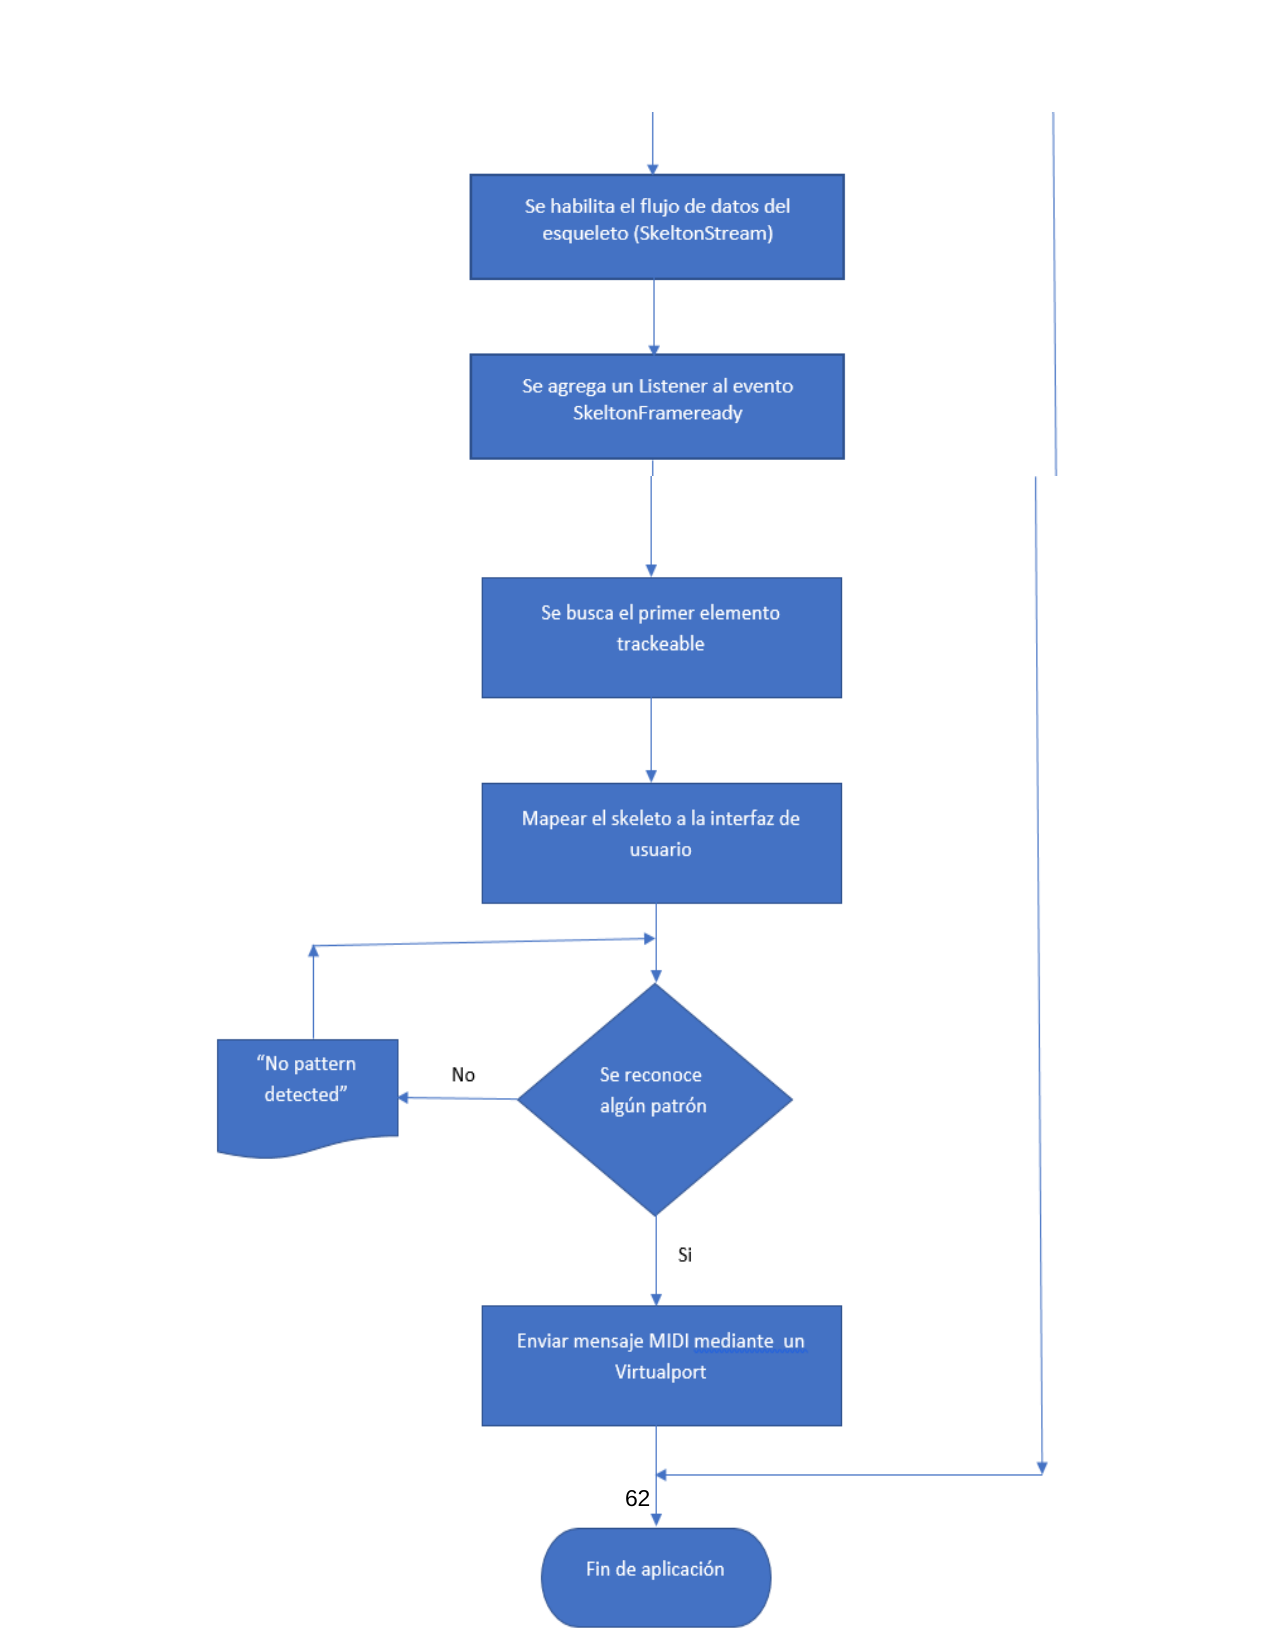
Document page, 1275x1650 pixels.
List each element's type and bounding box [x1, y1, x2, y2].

picture [197, 112, 1088, 1650]
